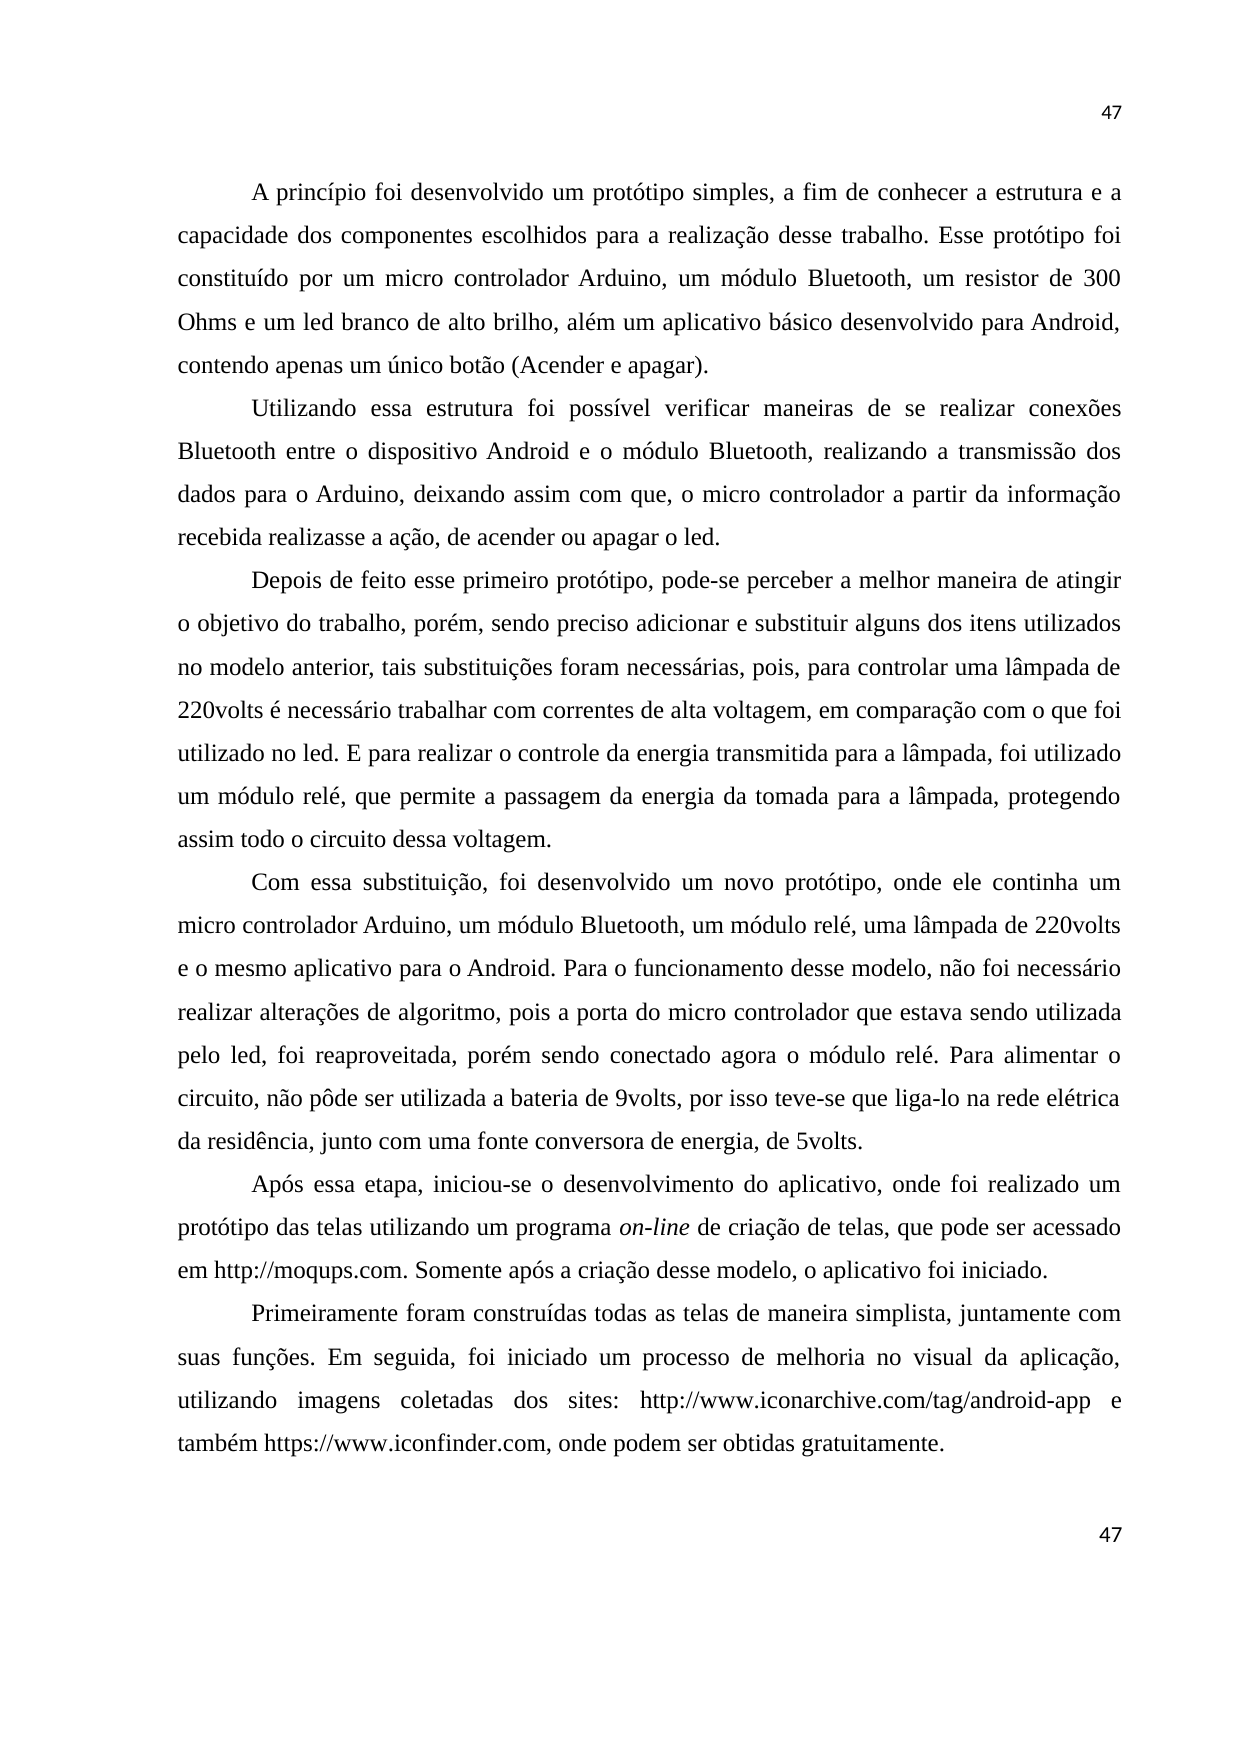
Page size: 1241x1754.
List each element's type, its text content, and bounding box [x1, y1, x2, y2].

text Primeiramente foram construídas todas as telas de maneira simplista, juntamente com suas funções. Em seguida, foi iniciado um processo de melhoria no visual da aplicação, utilizando imagens coletadas dos sites: http://www.iconarchive.com/tag/android-app e também https://www.iconfinder.com, onde podem ser obtidas gratuitamente. [177, 1298, 1122, 1457]
text A princípio foi desenvolvido um protótipo simples, a fim de conhecer a estrutura e a capacidade dos componentes escolhidos para a realização desse trabalho. Esse protótipo foi constituído por um micro controlador Arduino, um módulo Bluetooth, um resistor de 300 Ohms e um led branco de alto brilho, além um aplicativo básico desenvolvido para Android, contendo apenas um único botão (Acender e apagar). [177, 177, 1122, 378]
text Com essa substituição, foi desenvolvido um novo protótipo, onde ele continha um micro controlador Arduino, um módulo Bluetooth, um módulo relé, uma lâmpada de 220volts e o mesmo aplicativo para o Android. Para o funcionamento desse modelo, não foi necessário realizar alterações de algoritmo, pois a porta do micro controlador que estava sendo utilizada pelo led, foi reaproveitada, porém sendo conectado agora o módulo relé. Para alimentar o circuito, não pôde ser utilizada a bateria de 9volts, por isso teve-se que liga-lo na rede elétrica da residência, junto com uma fonte conversora de energia, de 5volts. [177, 867, 1122, 1155]
text Após essa etapa, iniciou-se o desenvolvimento do aplicativo, onde foi realizado um protótipo das telas utilizando um programa on-line de criação de telas, que pode ser acessado em http://moqups.com. Somente após a criação desse modelo, o aplicativo foi iniciado. [177, 1169, 1122, 1284]
text Utilizando essa estrutura foi possível verificar maneiras de se realizar conexões Bluetooth entre o dispositivo Android e o módulo Bluetooth, realizando a transmissão dos dados para o Arduino, deixando assim com que, o micro controlador a partir da informação recebida realizasse a ação, de acender ou apagar o led. [177, 393, 1122, 551]
text Depois de feito esse primeiro protótipo, pode-se perceber a melhor maneira de atingir o objetivo do trabalho, porém, sendo preciso adicionar e substituir alguns dos itens utilizados no modelo anterior, tais substituições foram necessárias, pois, para controlar uma lâmpada de 220volts é necessário trabalhar com correntes de alta voltagem, em comparação com o que foi utilizado no led. E para realizar o controle da energia transmitida para a lâmpada, foi utilizado um módulo relé, que permite a passagem da energia da tomada para a lâmpada, protegendo assim todo o circuito dessa voltagem. [177, 565, 1122, 853]
